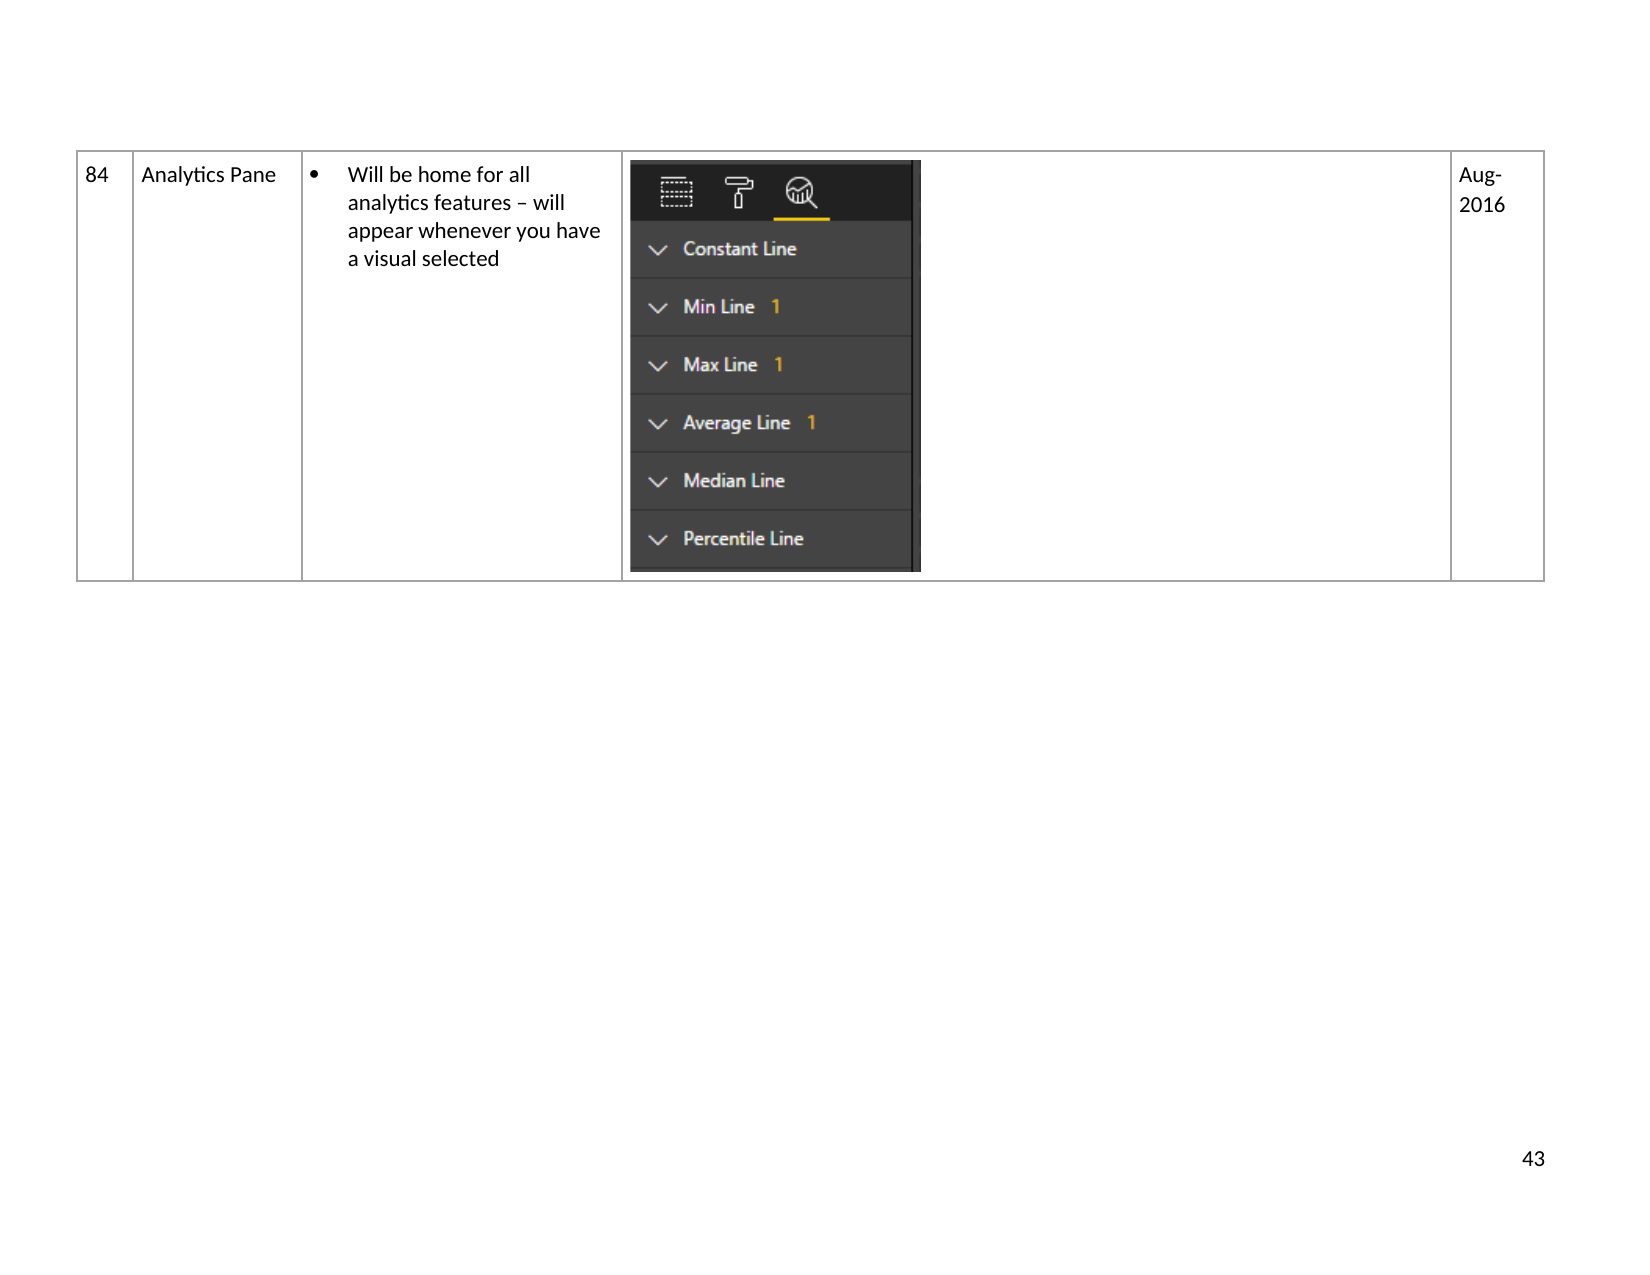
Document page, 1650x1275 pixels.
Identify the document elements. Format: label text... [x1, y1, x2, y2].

table_cell Will be home for all analytics features – will appear whenever you have a visual selected [303, 152, 621, 580]
picture [630, 160, 921, 572]
table_cell [623, 152, 1450, 580]
table_cell Aug-2016 [1452, 152, 1543, 580]
table_cell 84 [78, 152, 132, 580]
table_cell Analytics Pane [134, 152, 301, 580]
